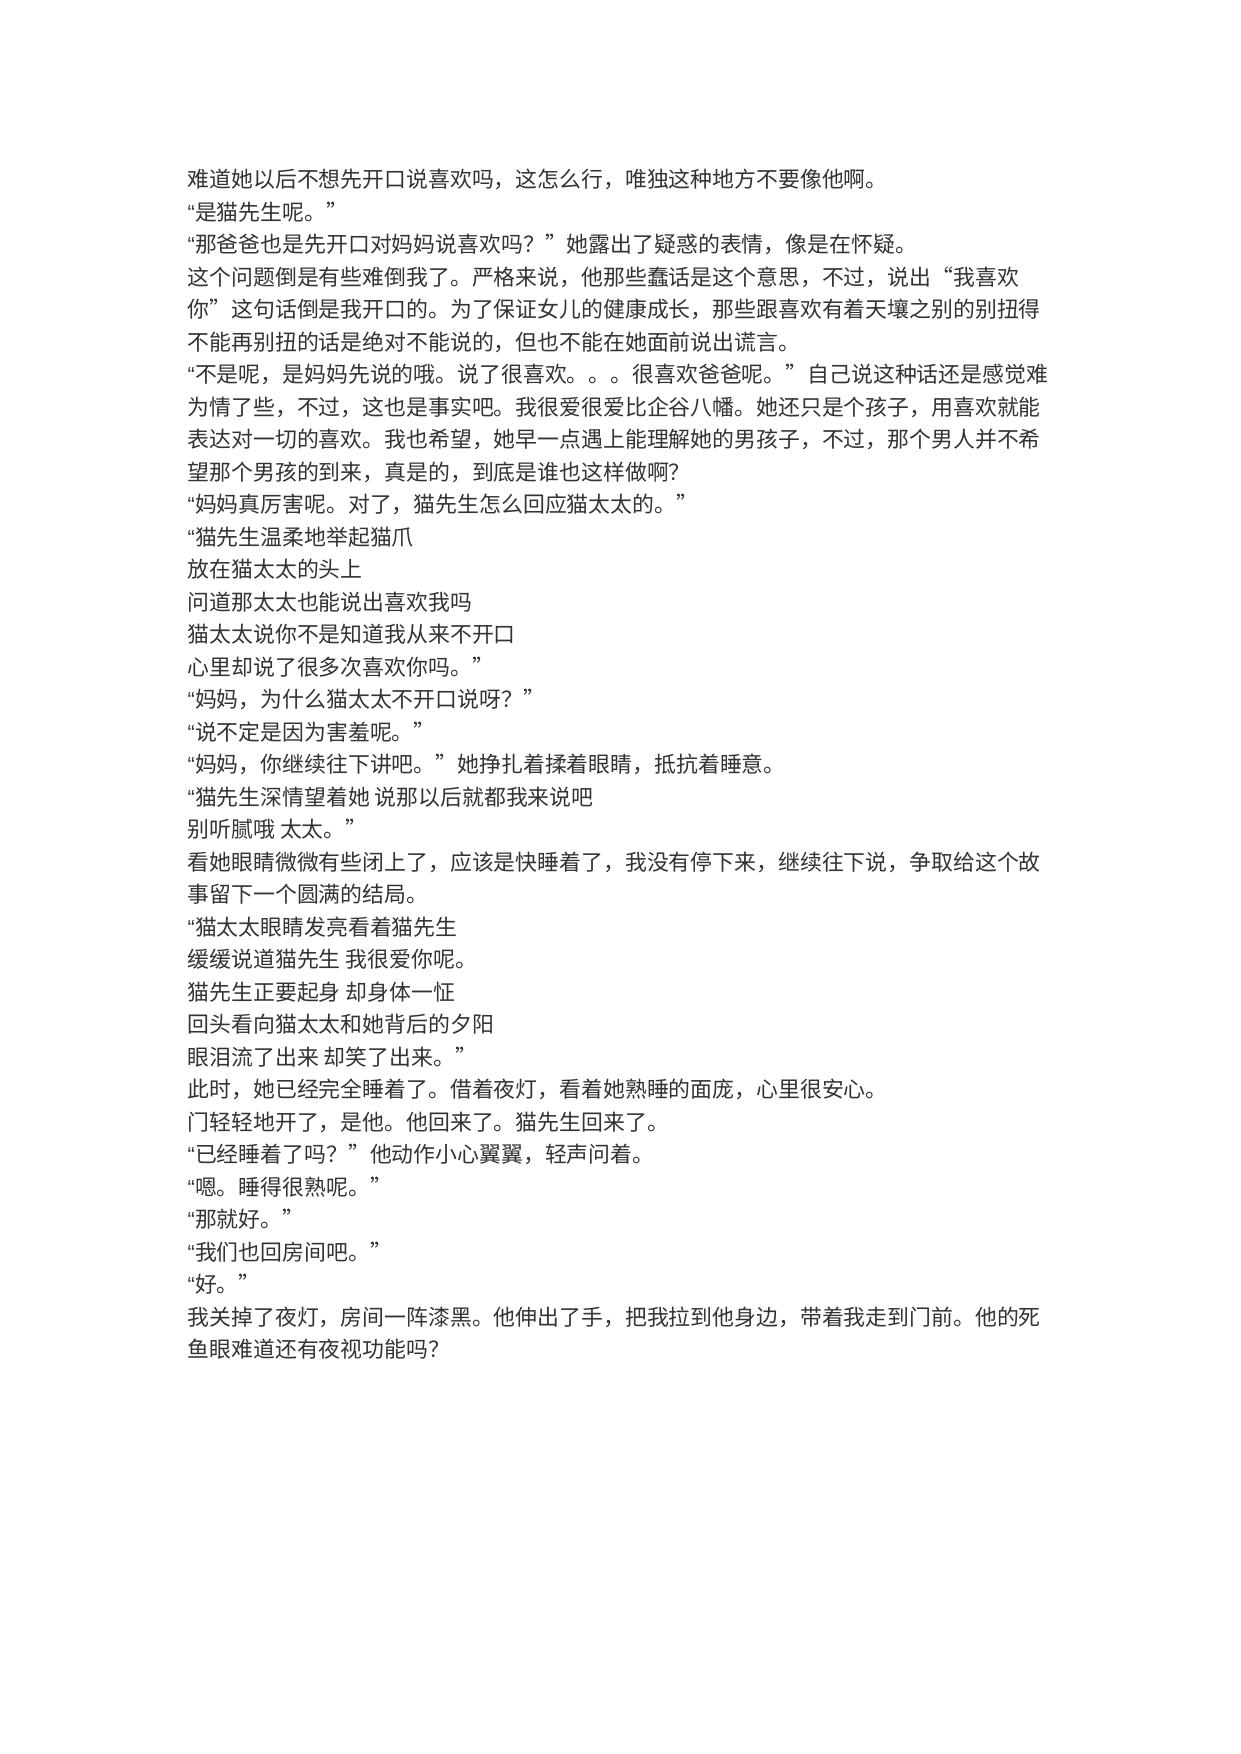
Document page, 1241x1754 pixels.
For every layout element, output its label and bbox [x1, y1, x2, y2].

list [187, 162, 1053, 1364]
